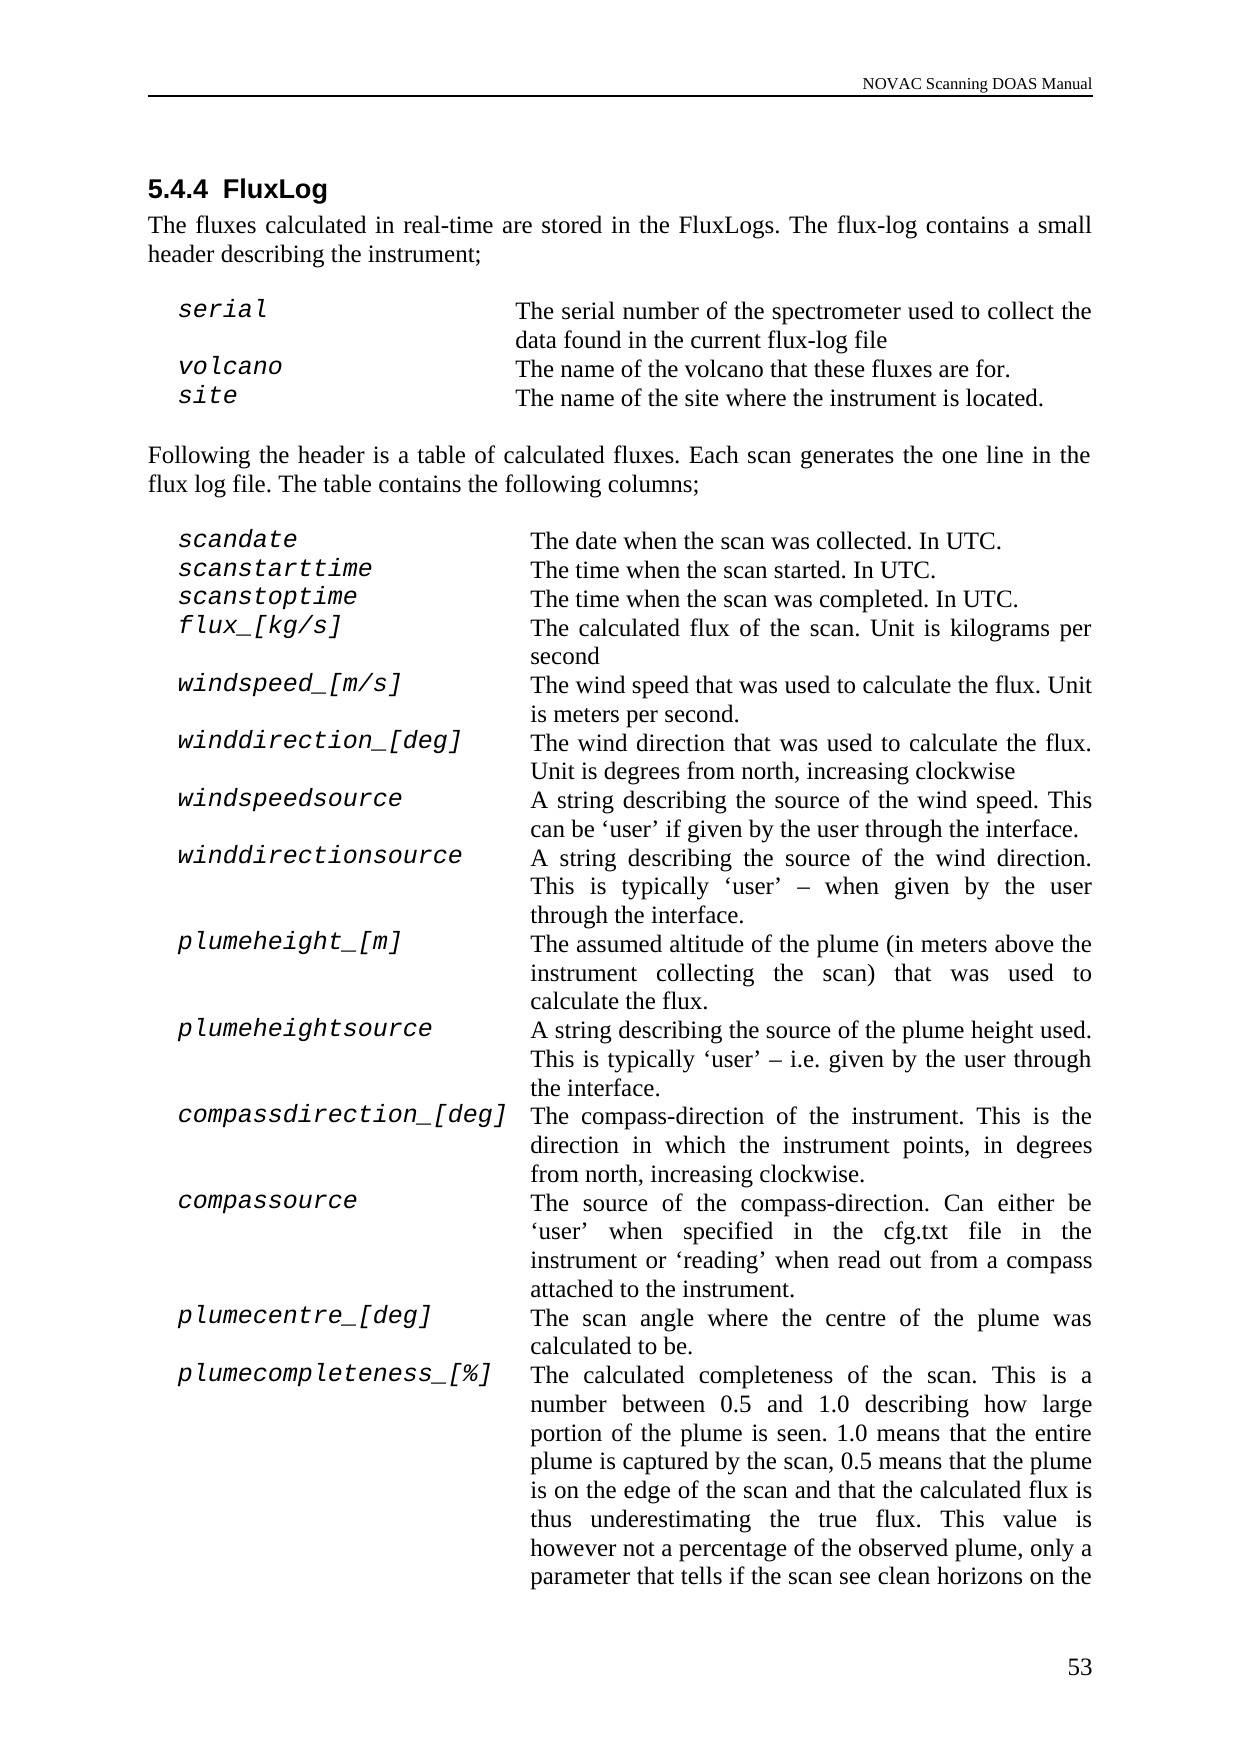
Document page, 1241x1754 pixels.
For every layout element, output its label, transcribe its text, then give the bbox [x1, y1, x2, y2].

table_cell site [166, 383, 504, 411]
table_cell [166, 1360, 519, 1590]
subtitle FluxLog [148, 173, 1093, 204]
table_cell A string describing the source of the wind direction. This is typically ‘user’ – when given by the user through the interface. [519, 843, 1104, 929]
table_cell winddirectionsource [166, 843, 519, 929]
table_cell The wind direction that was used to calculate the flux. Unit is degrees from north, increasing clockwise [519, 728, 1104, 785]
table_cell The name of the site where the instrument is located. [504, 383, 1104, 411]
table_cell compassdirection_[deg] [166, 1101, 519, 1188]
table_cell scanstoptime [166, 584, 519, 613]
table_cell volcano [166, 354, 504, 383]
table_header serial [166, 296, 504, 354]
table_cell The assumed altitude of the plume (in meters above the instrument collecting the scan) that was used to calculate the flux. [519, 929, 1104, 1015]
table_cell The source of the compass-direction. Can either be ‘user’ when specified in the cfg.txt file in the instrument or ‘reading’ when read out from a compass attached to the instrument. [519, 1188, 1104, 1303]
table_cell A string describing the source of the plume height used. This is typically ‘user’ – i.e. given by the user through the interface. [519, 1015, 1104, 1101]
table_cell The time when the scan was completed. In UTC. [519, 584, 1104, 613]
text The fluxes calculated in real-time are stored in the FluxLogs. The flux-log contains a small header describing the instrument; [148, 210, 1093, 268]
table_cell The calculated flux of the scan. Unit is kilograms per second [519, 613, 1104, 670]
table_header scandate [166, 526, 519, 555]
table_cell The scan angle where the centre of the plume was calculated to be. [519, 1303, 1104, 1360]
table_cell compassource [166, 1188, 519, 1303]
table_cell The compass-direction of the instrument. This is the direction in which the instrument points, in degrees from north, increasing clockwise. [519, 1101, 1104, 1188]
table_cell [519, 1360, 1104, 1590]
table_cell windspeed_[m/s] [166, 670, 519, 728]
table_cell The wind speed that was used to calculate the flux. Unit is meters per second. [519, 670, 1104, 728]
table_cell plumeheightsource [166, 1015, 519, 1101]
table_cell The time when the scan started. In UTC. [519, 555, 1104, 584]
table_cell winddirection_[deg] [166, 728, 519, 785]
table_cell plumeheight_[m] [166, 929, 519, 1015]
table_header The serial number of the spectrometer used to collect the data found in the current flux-log file [504, 296, 1104, 354]
table_header The date when the scan was collected. In UTC. [519, 526, 1104, 555]
table_cell scanstarttime [166, 555, 519, 584]
text Following the header is a table of calculated fluxes. Each scan generates the one line in the flux log file. The table contains the following columns; [148, 440, 1093, 498]
table_cell windspeedsource [166, 785, 519, 843]
table_cell plumecentre_[deg] [166, 1303, 519, 1360]
table_cell flux_[kg/s] [166, 613, 519, 670]
table_cell The name of the volcano that these fluxes are for. [504, 354, 1104, 383]
table_cell A string describing the source of the wind speed. This can be ‘user’ if given by the user through the interface. [519, 785, 1104, 843]
